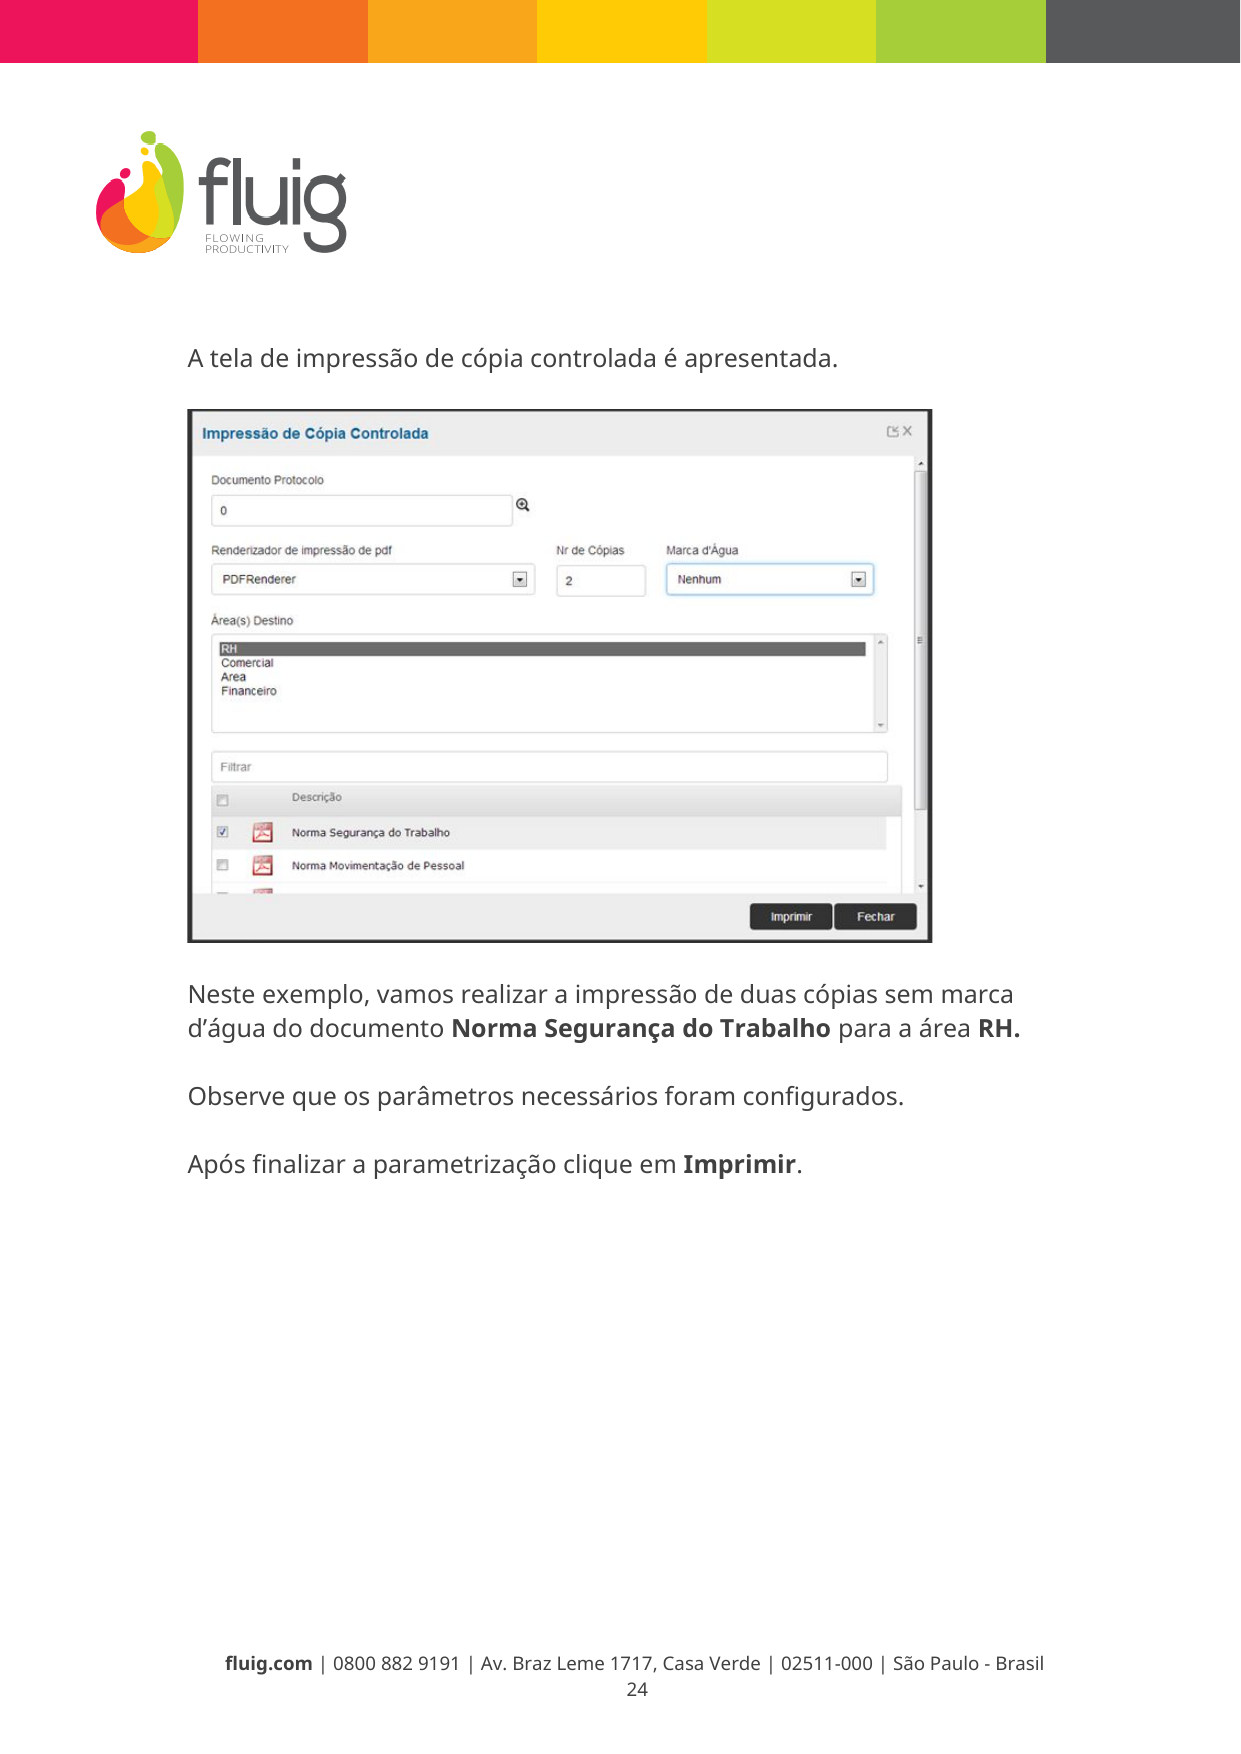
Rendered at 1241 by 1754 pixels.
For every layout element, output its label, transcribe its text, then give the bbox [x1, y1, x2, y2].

picture [187, 409, 933, 943]
text Após finalizar a parametrização clique em Imprimir. [187, 1147, 1053, 1181]
text Neste exemplo, vamos realizar a impressão de duas cópias sem marca d’água do documento Norma Segurança do Trabalho para a área RH. [187, 977, 1053, 1045]
text A tela de impressão de cópia controlada é apresentada. [187, 341, 1053, 375]
text Observe que os parâmetros necessários foram configurados. [187, 1079, 1053, 1113]
